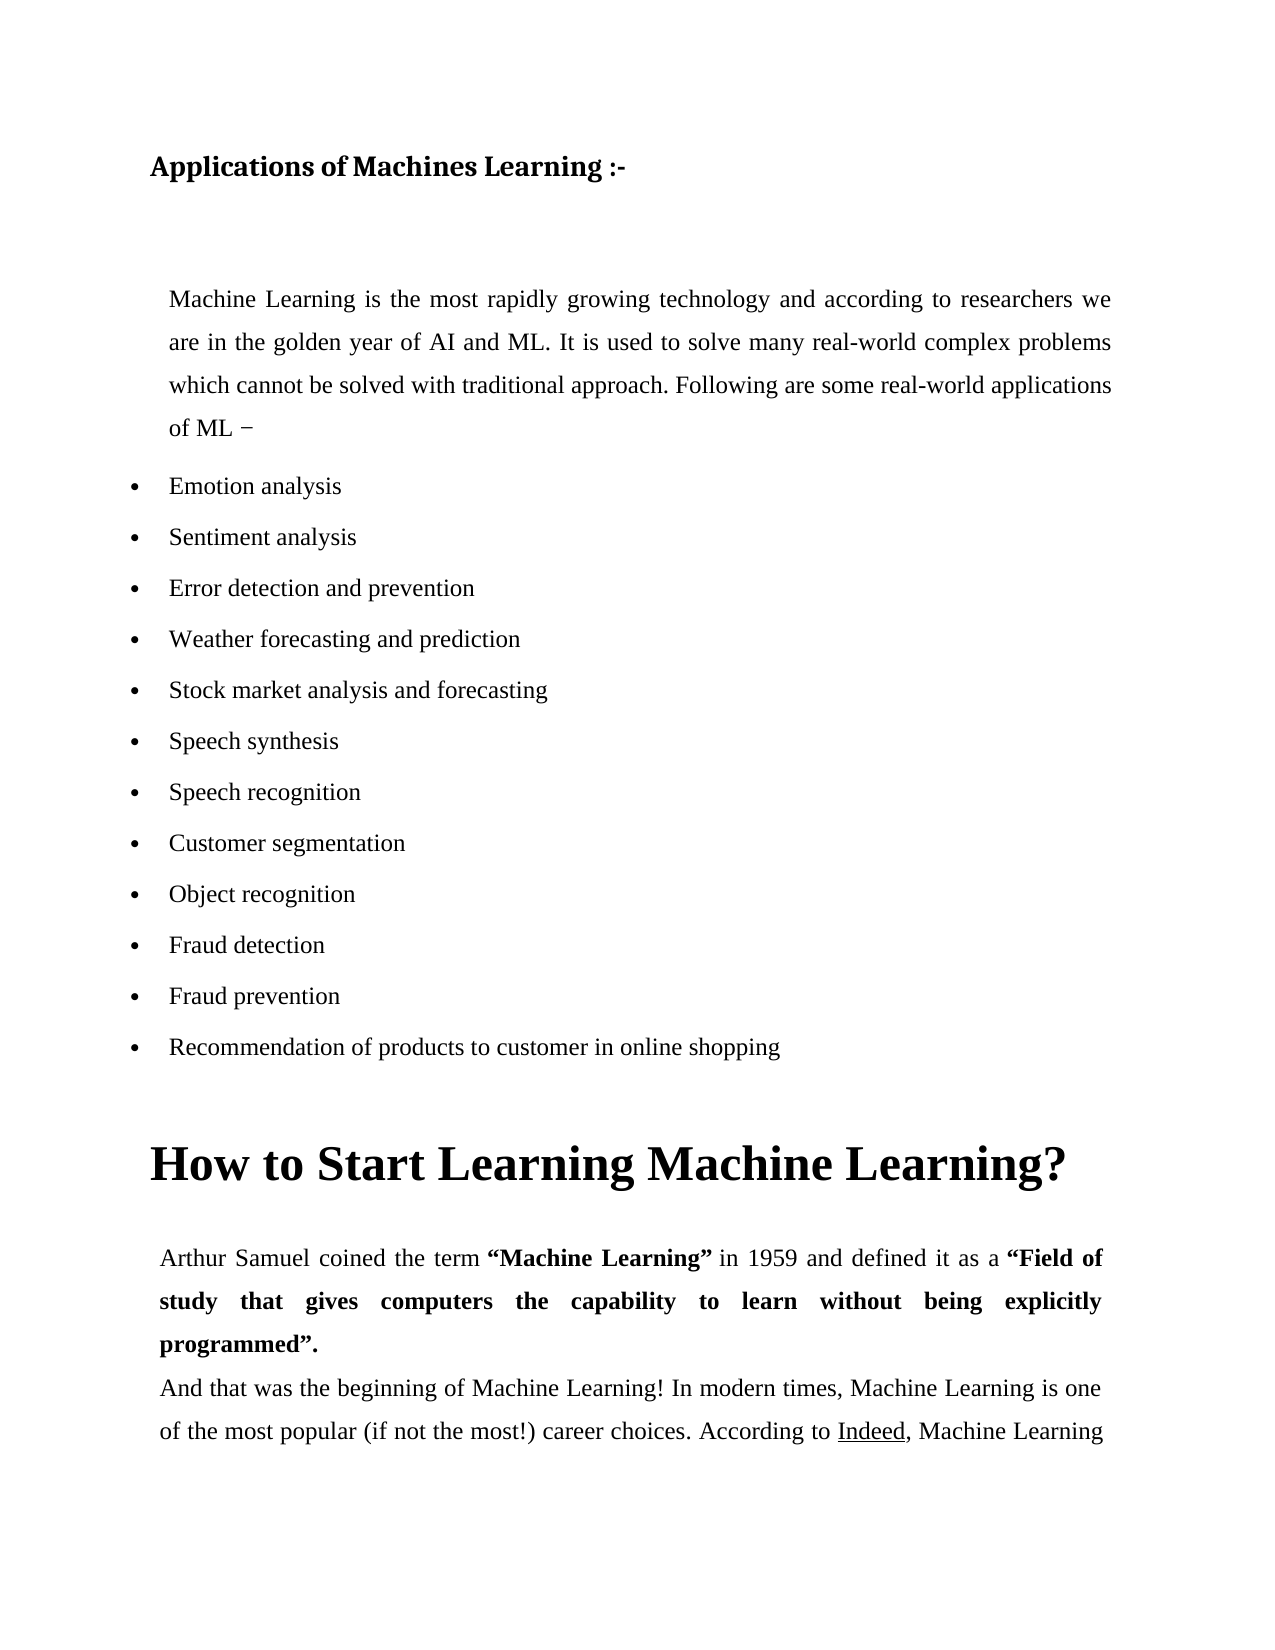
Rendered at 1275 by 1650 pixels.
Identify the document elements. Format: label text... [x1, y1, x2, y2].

list Error detection and prevention [131, 573, 1112, 602]
list Emotion analysis [131, 471, 1112, 500]
list Weather forecasting and prediction [131, 624, 1112, 653]
text Arthur Samuel coined the term “Machine Learning” in 1959 and defined it as a “Field of study that gives computers the capability to learn without being explicitly programmed”. [159, 1243, 1103, 1358]
subtitle How to Start Learning Machine Learning? [150, 1134, 1125, 1191]
text Machine Learning is the most rapidly growing technology and according to researchers we are in the golden year of AI and ML. It is used to solve many real-world complex problems which cannot be solved with traditional approach. Following are some real-world applications of ML − [169, 284, 1112, 442]
list Sentiment analysis [131, 522, 1112, 551]
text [159, 1373, 1103, 1444]
list Object recognition [131, 879, 1112, 908]
list Speech synthesis [131, 726, 1112, 755]
list Fraud detection [131, 930, 1112, 959]
list Speech recognition [131, 777, 1112, 806]
subtitle Applications of Machines Learning :- [150, 150, 1125, 183]
list Recommendation of products to customer in online shopping [131, 1032, 1112, 1061]
list Fraud prevention [131, 981, 1112, 1009]
list Customer segmentation [131, 828, 1112, 857]
list Stock market analysis and forecasting [131, 675, 1112, 704]
